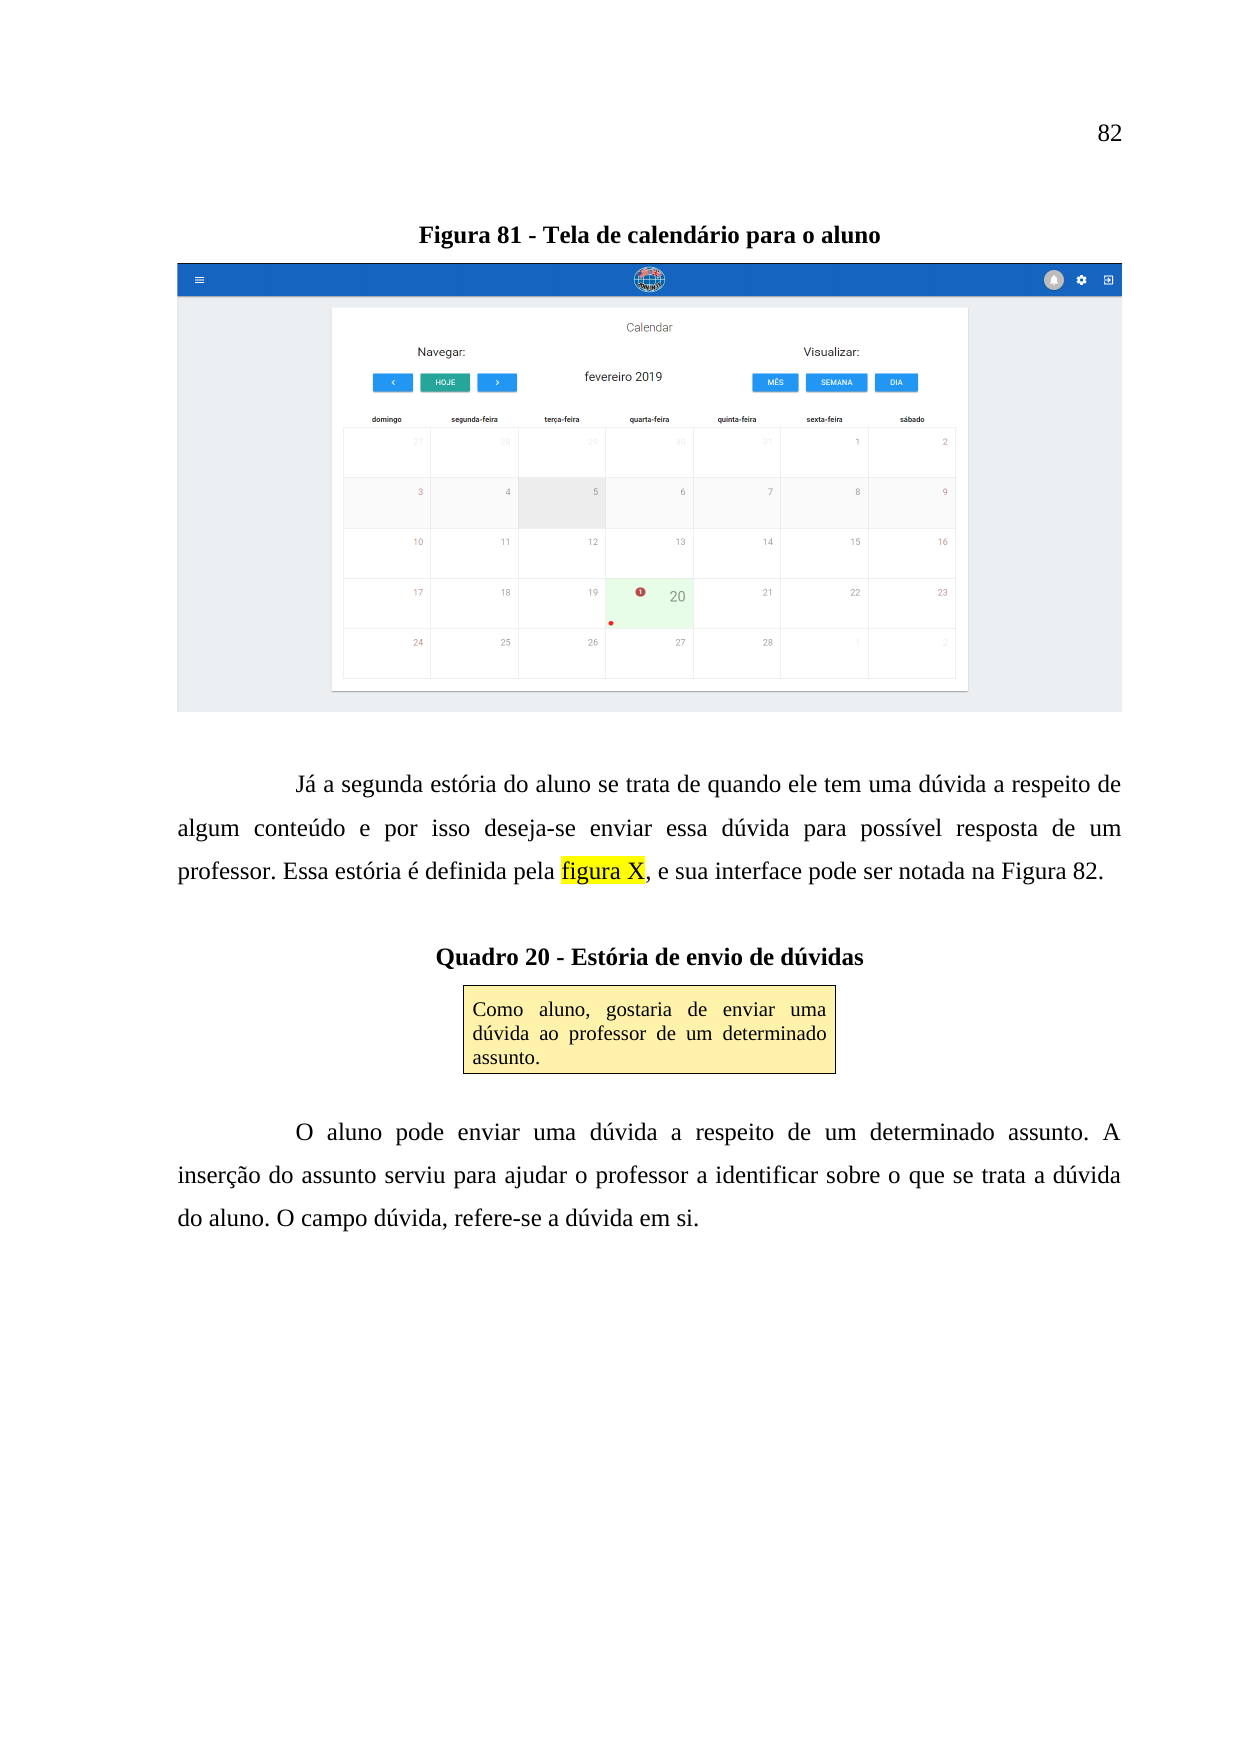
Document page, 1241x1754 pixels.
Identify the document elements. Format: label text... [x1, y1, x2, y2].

picture [177, 263, 1123, 712]
text Como aluno, gostaria de enviar uma dúvida ao professor de um determinado assunto. [464, 986, 835, 1073]
text Quadro 20 - Estória de envio de dúvidas [177, 942, 1122, 971]
text O aluno pode enviar uma dúvida a respeito de um determinado assunto. A inserção do assunto serviu para ajudar o professor a identificar sobre o que se trata a dúvida do aluno. O campo dúvida, refere-se a dúvida em si. [177, 1117, 1122, 1232]
text Figura - Tela de calendário para o aluno [177, 220, 1122, 249]
text Já a segunda estória do aluno se trata de quando ele tem uma dúvida a respeito de algum conteúdo e por isso deseja-se enviar essa dúvida para possível resposta de um professor. Essa estória é definida pela figura X, e sua interface pode ser notada na . [177, 769, 1122, 884]
